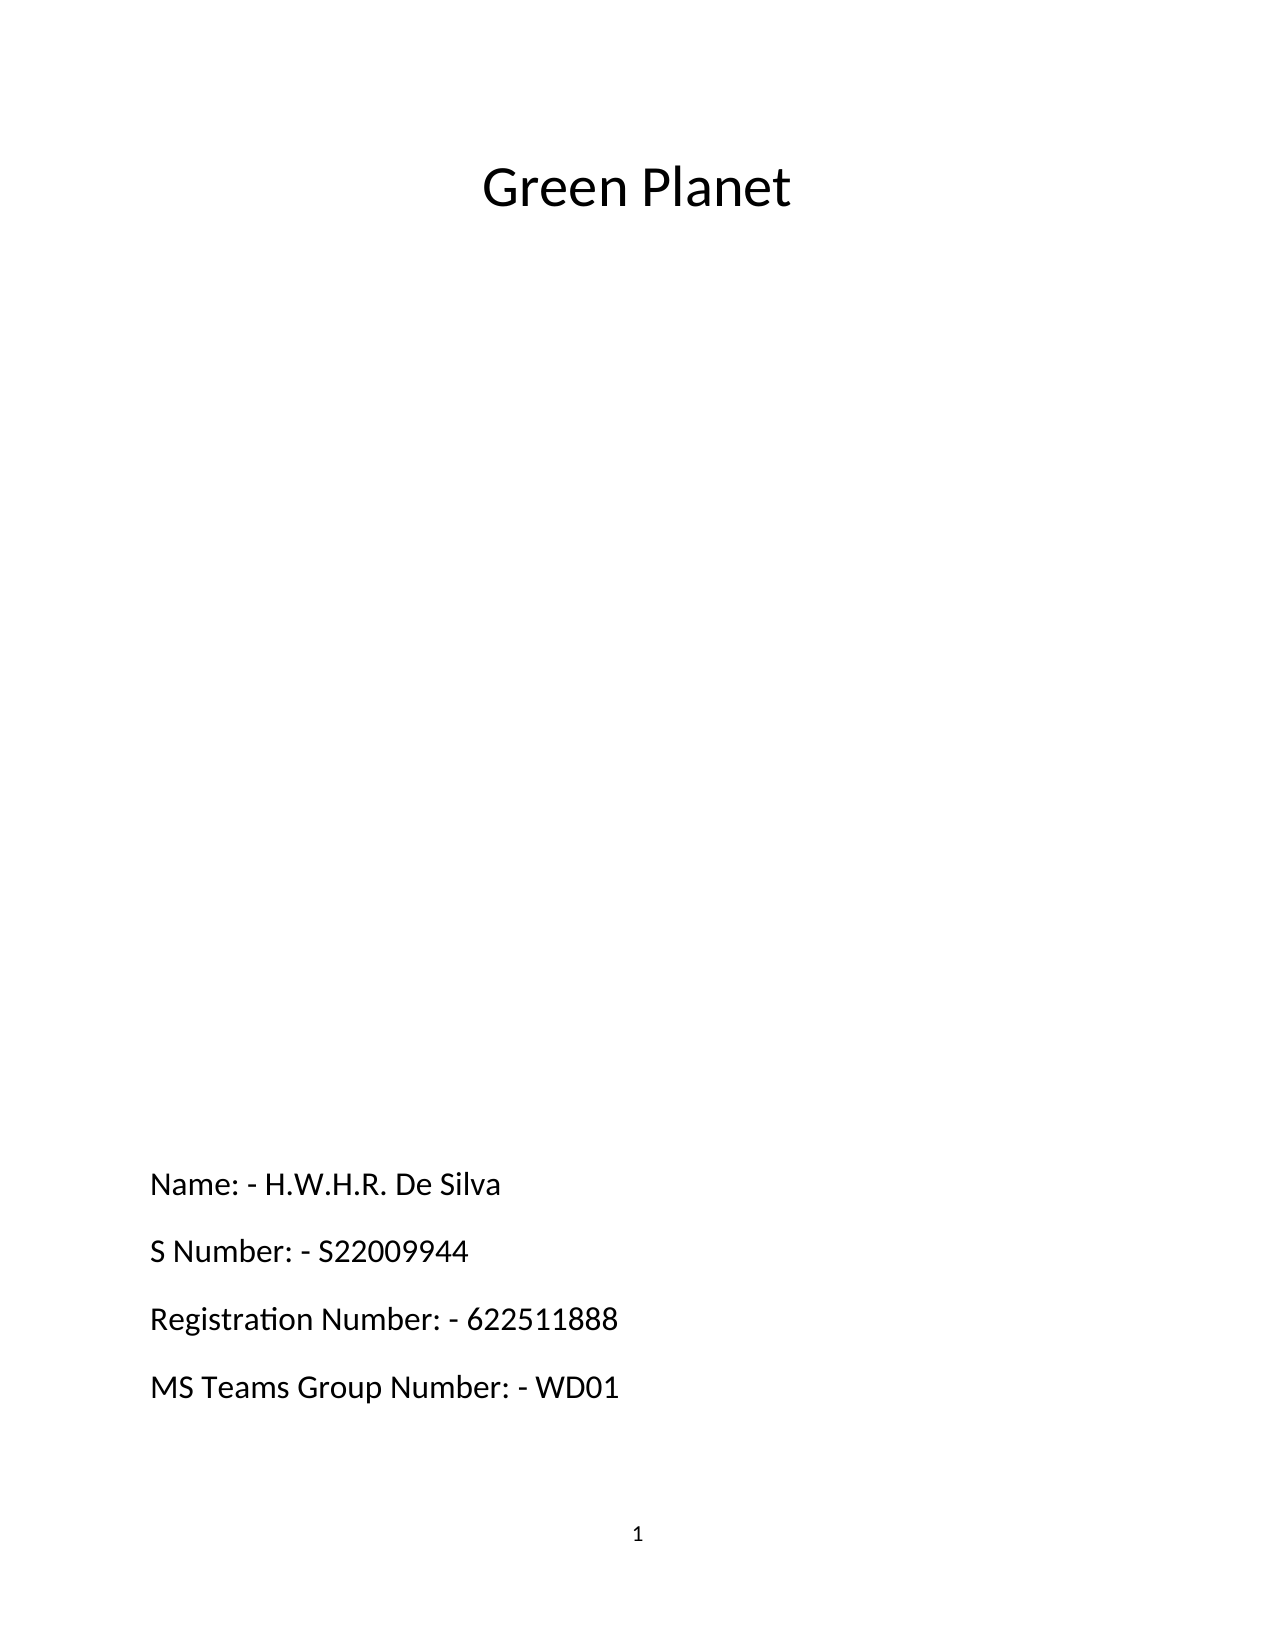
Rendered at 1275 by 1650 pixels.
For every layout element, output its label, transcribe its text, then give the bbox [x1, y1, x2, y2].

text S Number: - S22009944 [150, 1231, 1125, 1271]
text Green Planet [150, 150, 1125, 221]
text MS Teams Group Number: - WD01 [150, 1366, 1125, 1406]
text Name: - H.W.H.R. De Silva [150, 1163, 1125, 1204]
text Registration Number: - 622511888 [150, 1298, 1125, 1339]
